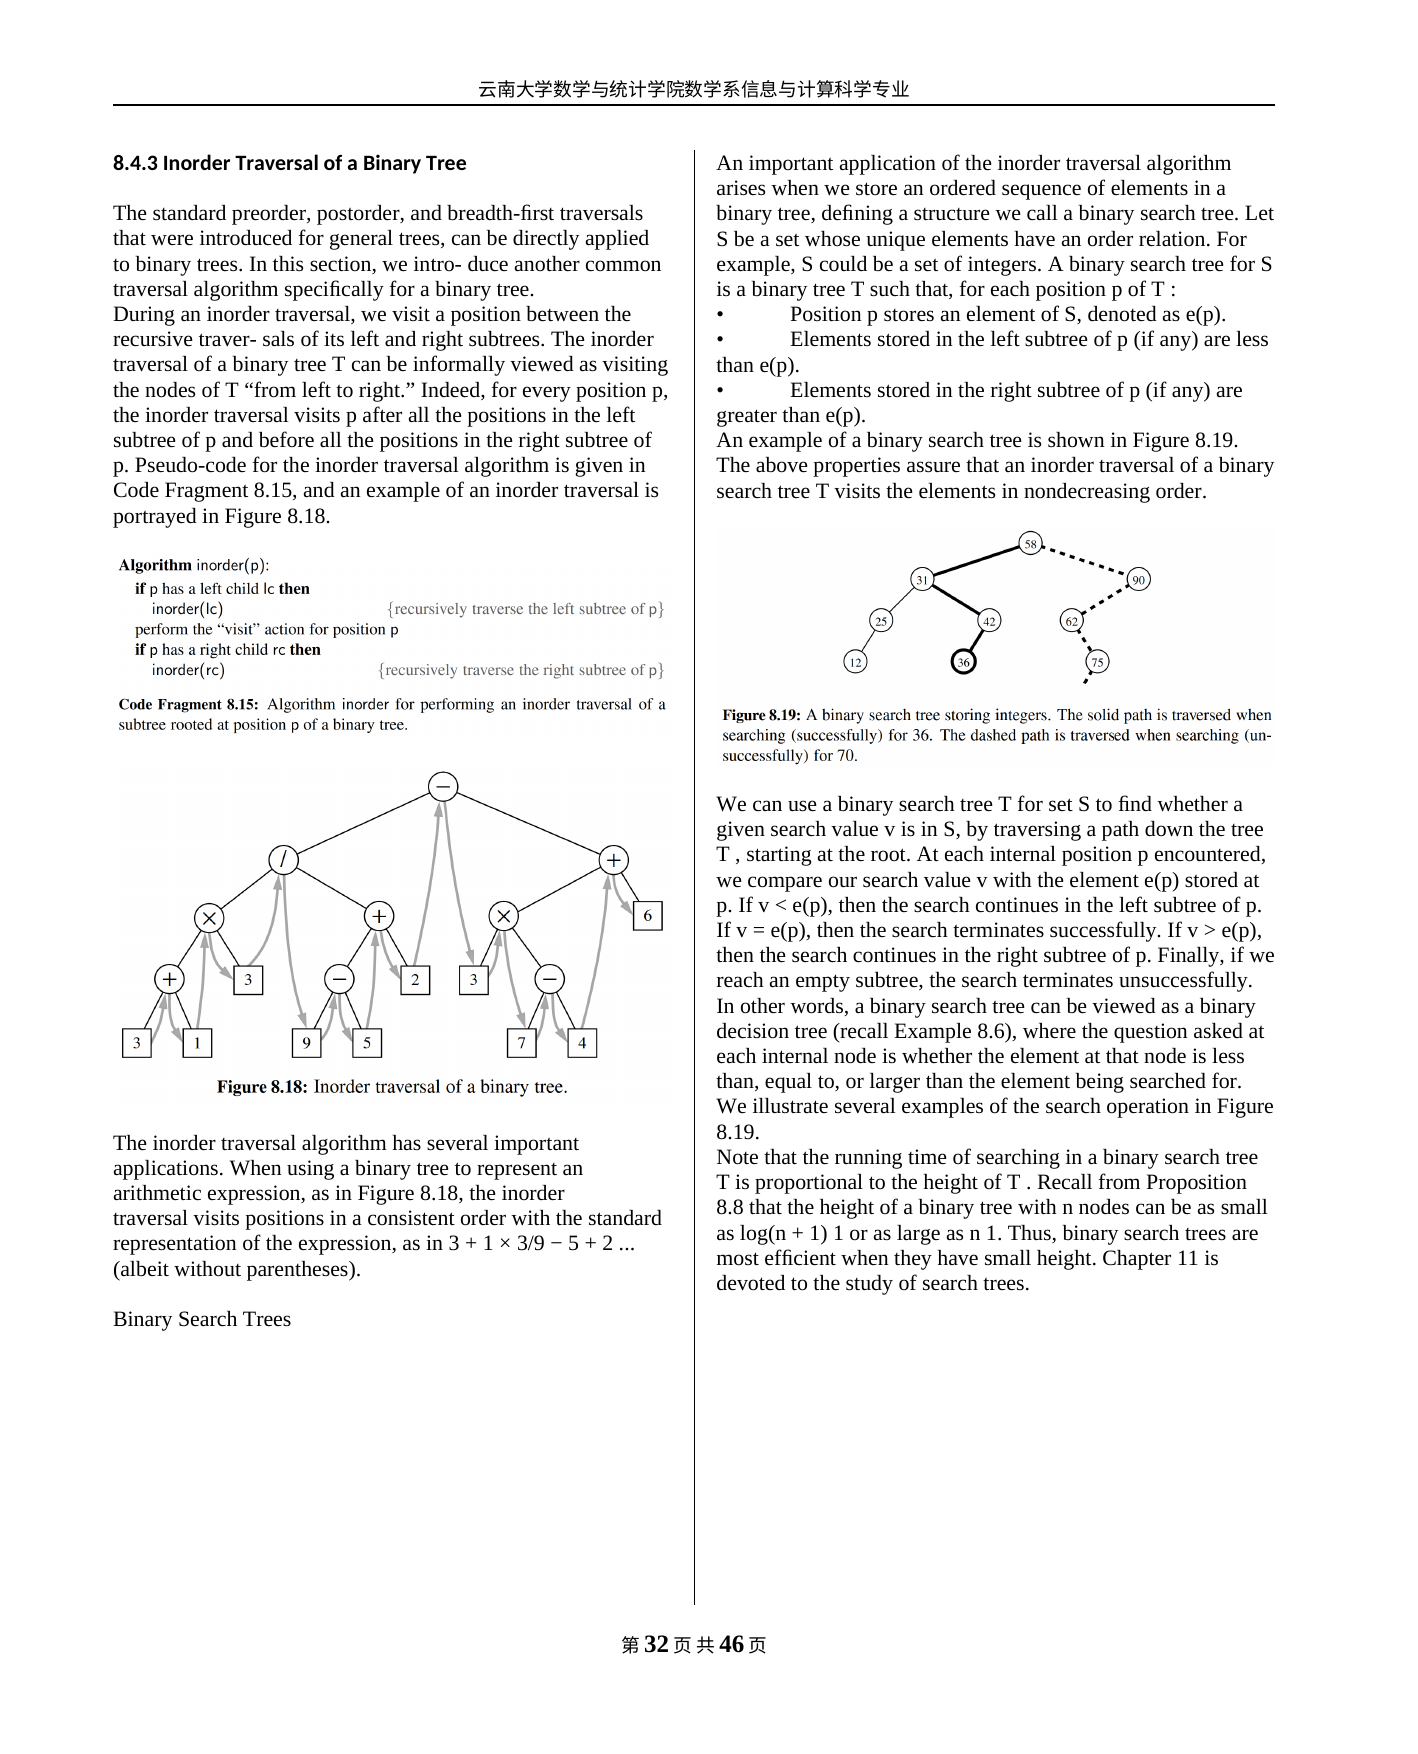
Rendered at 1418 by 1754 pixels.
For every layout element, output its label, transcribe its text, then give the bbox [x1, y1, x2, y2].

text 8.4.3 Inorder Traversal of a Binary Tree [113, 150, 672, 175]
text During an inorder traversal, we visit a position between the recursive traver- sals of its left and right subtrees. The inorder traversal of a binary tree T can be informally viewed as visiting the nodes of T “from left to right.” Indeed, for every position p, the inorder traversal visits p after all the positions in the left subtree of p and before all the positions in the right subtree of p. Pseudo-code for the inorder traversal algorithm is given in Code Fragment 8.15, and an example of an inorder traversal is portrayed in Figure 8.18. [113, 301, 672, 528]
picture [716, 528, 1275, 766]
picture [112, 761, 672, 1105]
text The standard preorder, postorder, and breadth-ﬁrst traversals that were introduced for general trees, can be directly applied to binary trees. In this section, we intro- duce another common traversal algorithm speciﬁcally for a binary tree. [113, 200, 672, 301]
text Binary Search Trees [113, 1306, 672, 1331]
text The inorder traversal algorithm has several important applications. When using a binary tree to represent an arithmetic expression, as in Figure 8.18, the inorder [113, 1129, 672, 1205]
picture [112, 553, 672, 736]
text traversal visits positions in a consistent order with the standard representation of the expression, as in 3 + 1 × 3/9 − 5 + 2 ... (albeit without parentheses). [113, 1205, 672, 1281]
text • Elements stored in the right subtree of p (if any) are greater than e(p). [716, 377, 1275, 427]
text An example of a binary search tree is shown in Figure 8.19. The above properties assure that an inorder traversal of a binary search tree T visits the elements in nondecreasing order. [716, 427, 1275, 503]
text An important application of the inorder traversal algorithm arises when we store an ordered sequence of elements in a binary tree, deﬁning a structure we call a binary search tree. Let S be a set whose unique elements have an order relation. For example, S could be a set of integers. A binary search tree for S is a binary tree T such that, for each position p of T : [716, 150, 1275, 301]
text We can use a binary search tree T for set S to ﬁnd whether a given search value v is in S, by traversing a path down the tree T , starting at the root. At each internal position p encountered, we compare our search value v with the element e(p) stored at p. If v < e(p), then the search continues in the left subtree of p. If v = e(p), then the search terminates successfully. If v > e(p), then the search continues in the right subtree of p. Finally, if we reach an empty subtree, the search terminates unsuccessfully. In other words, a binary search tree can be viewed as a binary decision tree (recall Example 8.6), where the question asked at each internal node is whether the element at that node is less than, equal to, or larger than the element being searched for. We illustrate several examples of the search operation in Figure 8.19. [716, 791, 1275, 1144]
text • Position p stores an element of S, denoted as e(p). [716, 301, 1275, 326]
text • Elements stored in the left subtree of p (if any) are less than e(p). [716, 326, 1275, 377]
text Note that the running time of searching in a binary search tree T is proportional to the height of T . Recall from Proposition 8.8 that the height of a binary tree with n nodes can be as small as log(n + 1) 1 or as large as n 1. Thus, binary search trees are most efﬁcient when they have small height. Chapter 11 is devoted to the study of search trees. [716, 1144, 1275, 1295]
